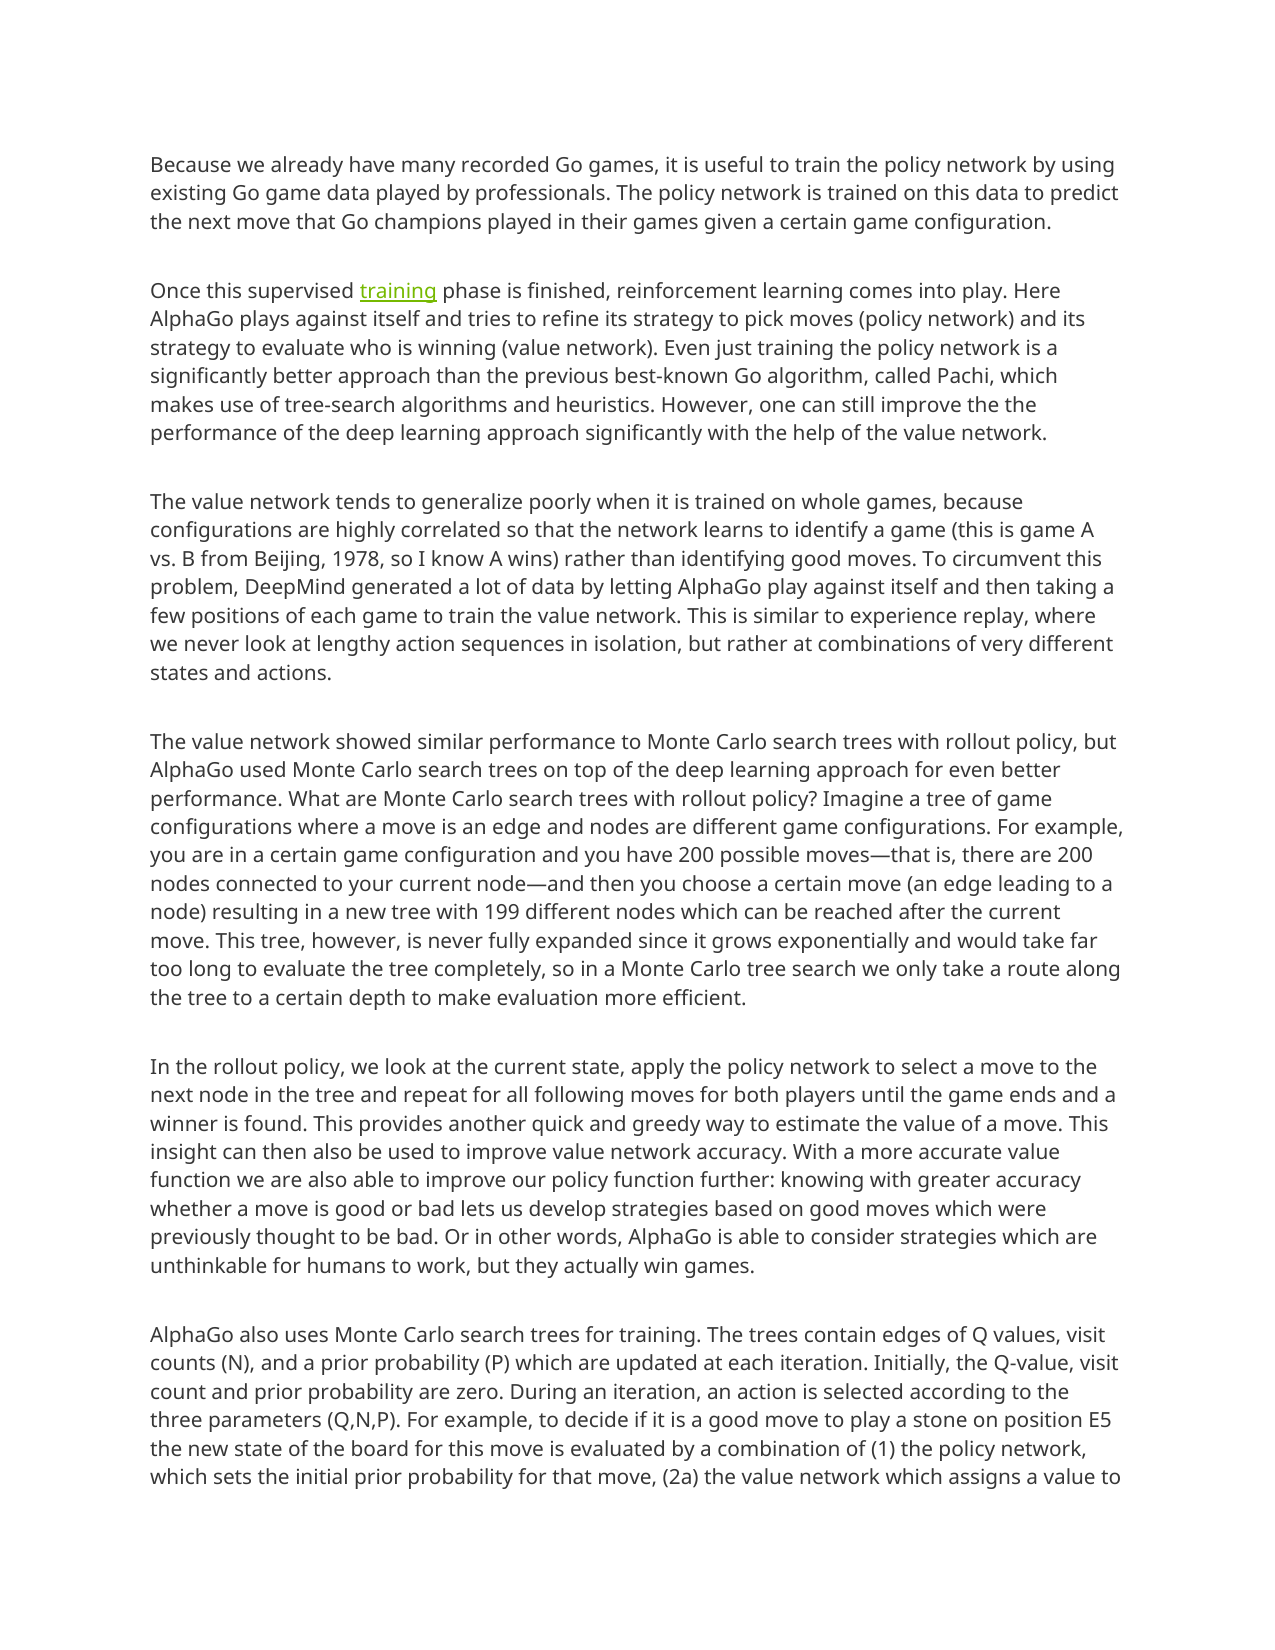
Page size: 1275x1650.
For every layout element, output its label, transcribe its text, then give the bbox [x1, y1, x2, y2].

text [150, 1320, 1125, 1491]
text The value network showed similar performance to Monte Carlo search trees with rollout policy, but AlphaGo used Monte Carlo search trees on top of the deep learning approach for even better performance. What are Monte Carlo search trees with rollout policy? Imagine a tree of game configurations where a move is an edge and nodes are different game configurations. For example, you are in a certain game configuration and you have 200 possible moves—that is, there are 200 nodes connected to your current node—and then you choose a certain move (an edge leading to a node) resulting in a new tree with 199 different nodes which can be reached after the current move. This tree, however, is never fully expanded since it grows exponentially and would take far too long to evaluate the tree completely, so in a Monte Carlo tree search we only take a route along the tree to a certain depth to make evaluation more efficient. [150, 727, 1125, 1011]
text In the rollout policy, we look at the current state, apply the policy network to select a move to the next node in the tree and repeat for all following moves for both players until the game ends and a winner is found. This provides another quick and greedy way to estimate the value of a move. This insight can then also be used to improve value network accuracy. With a more accurate value function we are also able to improve our policy function further: knowing with greater accuracy whether a move is good or bad lets us develop strategies based on good moves which were previously thought to be bad. Or in other words, AlphaGo is able to consider strategies which are unthinkable for humans to work, but they actually win games. [150, 1052, 1125, 1279]
text The value network tends to generalize poorly when it is trained on whole games, because configurations are highly correlated so that the network learns to identify a game (this is game A vs. B from Beijing, 1978, so I know A wins) rather than identifying good moves. To circumvent this problem, DeepMind generated a lot of data by letting AlphaGo play against itself and then taking a few positions of each game to train the value network. This is similar to experience replay, where we never look at lengthy action sequences in isolation, but rather at combinations of very different states and actions. [150, 487, 1125, 686]
text Because we already have many recorded Go games, it is useful to train the policy network by using existing Go game data played by professionals. The policy network is trained on this data to predict the next move that Go champions played in their games given a certain game configuration. [150, 150, 1125, 235]
text Once this supervised training phase is finished, reinforcement learning comes into play. Here AlphaGo plays against itself and tries to refine its strategy to pick moves (policy network) and its strategy to evaluate who is winning (value network). Even just training the policy network is a significantly better approach than the previous best-known Go algorithm, called Pachi, which makes use of tree-search algorithms and heuristics. However, one can still improve the the performance of the deep learning approach significantly with the help of the value network. [150, 276, 1125, 447]
